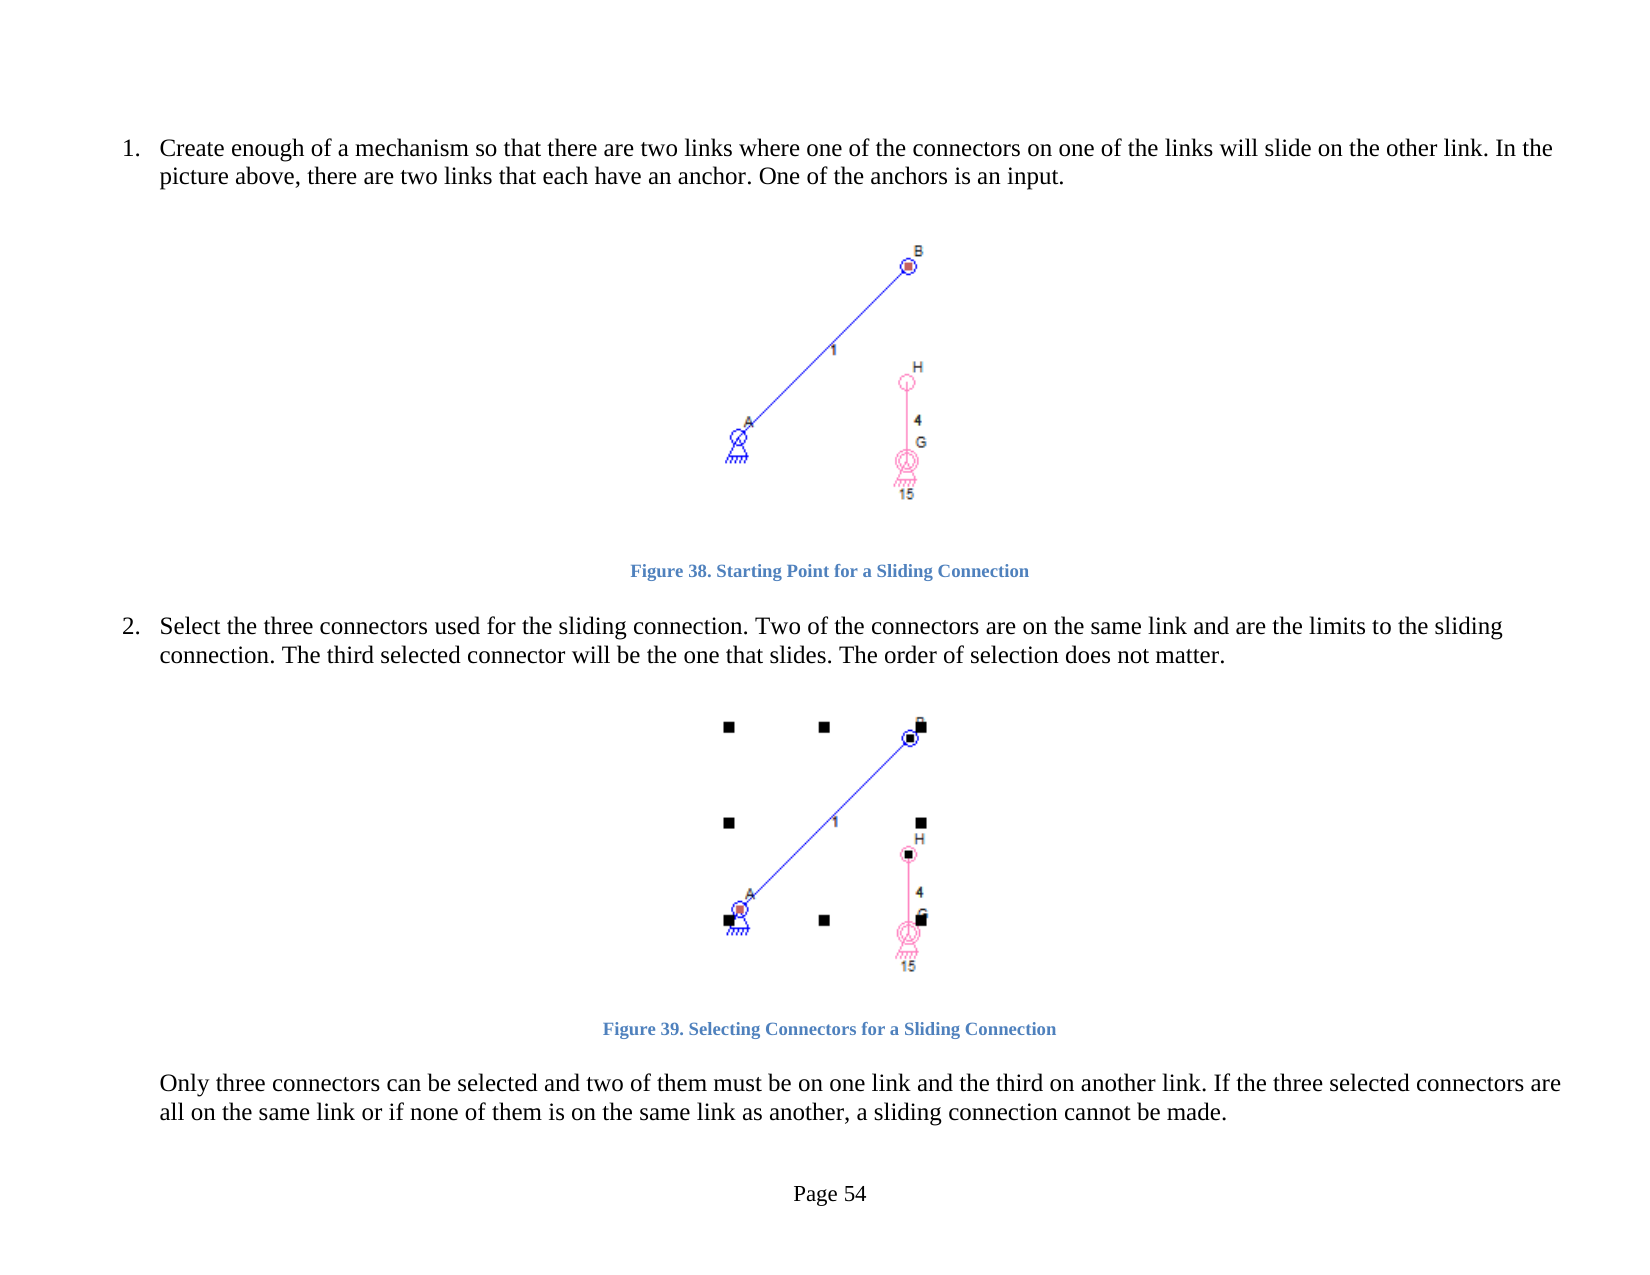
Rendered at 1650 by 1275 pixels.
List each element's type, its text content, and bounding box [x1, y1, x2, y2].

list Select the three connectors used for the sliding connection. Two of the connectors are on the same link and are the limits to the sliding connection. The third selected connector will be the one that slides. The order of selection does not matter. [122, 611, 1575, 668]
text Only three connectors can be selected and two of them must be on one link and the third on another link. If the three selected connectors are all on the same link or if none of them is on the same link as another, a sliding connection cannot be made. [159, 1068, 1575, 1126]
picture [691, 697, 969, 989]
text Figure 38. Starting Point for a Sliding Connection [84, 560, 1575, 582]
text Figure 39. Selecting Connectors for a Sliding Connection [84, 1017, 1575, 1039]
list Create enough of a mechanism so that there are two links where one of the connectors on one of the links will slide on the other link. In the picture above, there are two links that each have an anchor. One of the anchors is an input. [122, 133, 1575, 190]
picture [671, 219, 988, 531]
